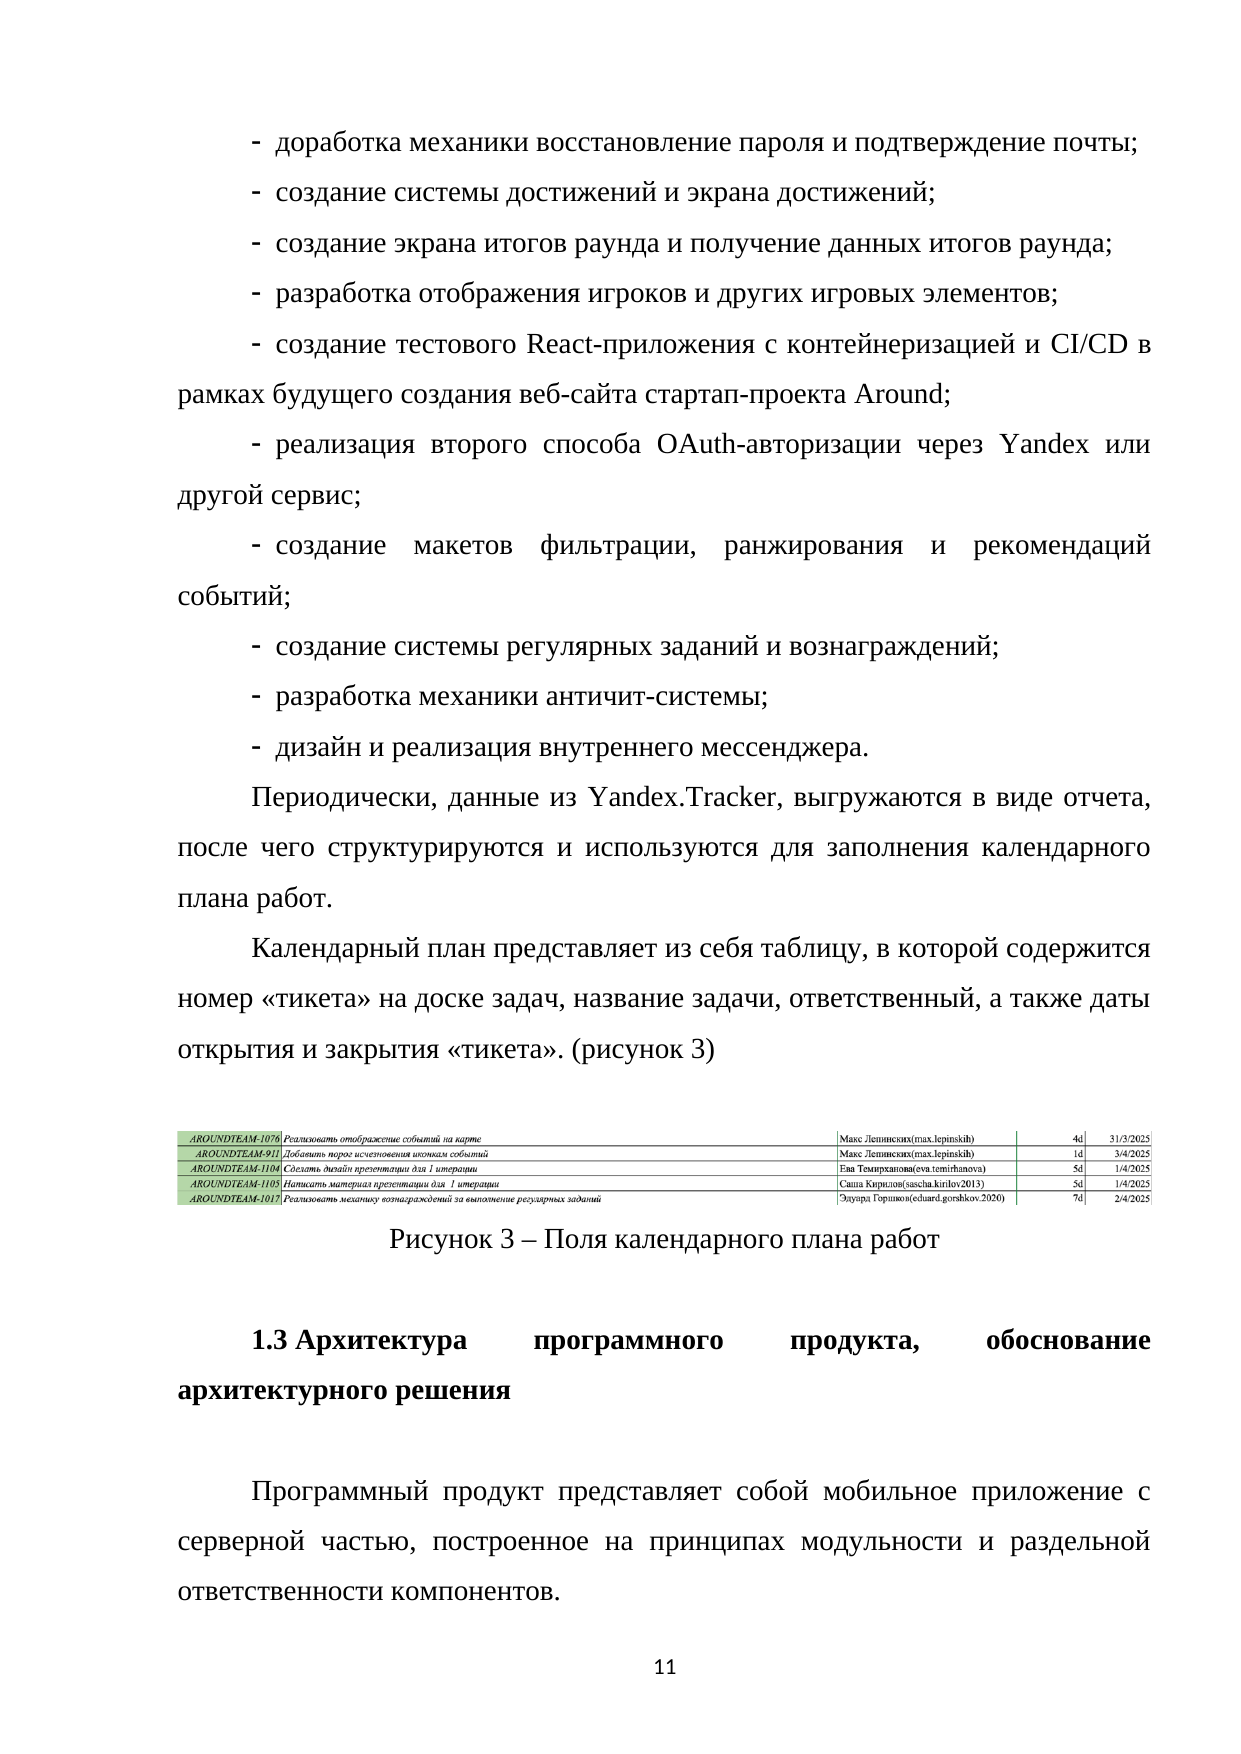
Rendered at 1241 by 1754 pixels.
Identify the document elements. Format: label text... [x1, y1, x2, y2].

text разработка механики античит-системы; [177, 678, 1152, 712]
text создание экрана итогов раунда и получение данных итогов раунда; [177, 225, 1152, 258]
text создание системы регулярных заданий и вознаграждений; [177, 628, 1152, 662]
text создание системы достижений и экрана достижений; [177, 174, 1152, 208]
list Периодически, данные из Yandex.Tracker, выгружаются в виде отчета, после чего структурируются и используются для заполнения календарного плана работ. [177, 779, 1152, 913]
text реализация второго способа OAuth-авторизации через Yandex или другой сервис; [177, 426, 1152, 510]
text Календарный план представляет из себя таблицу, в которой содержится номер «тикета» на доске задач, название задачи, ответственный, а также даты открытия и закрытия «тикета». (рисунок 3) [177, 930, 1152, 1064]
text Поля календарного плана работ [177, 1221, 1152, 1255]
text разработка отображения игроков и других игровых элементов; [177, 275, 1152, 309]
text создание тестового React-приложения с контейнеризацией и CI/CD в рамках будущего создания веб-сайта стартап-проекта Around; [177, 326, 1152, 410]
picture [177, 1131, 1152, 1205]
text доработка механики восстановление пароля и подтверждение почты; [177, 124, 1152, 158]
text Архитектура программного продукта, обоснование архитектурного решения [177, 1322, 1152, 1406]
text дизайн и реализация внутреннего мессенджера. [177, 729, 1152, 762]
text Программный продукт представляет собой мобильное приложение с серверной частью, построенное на принципах модульности и раздельной ответственности компонентов. [177, 1473, 1152, 1607]
text создание макетов фильтрации, ранжирования и рекомендаций событий; [177, 527, 1152, 611]
